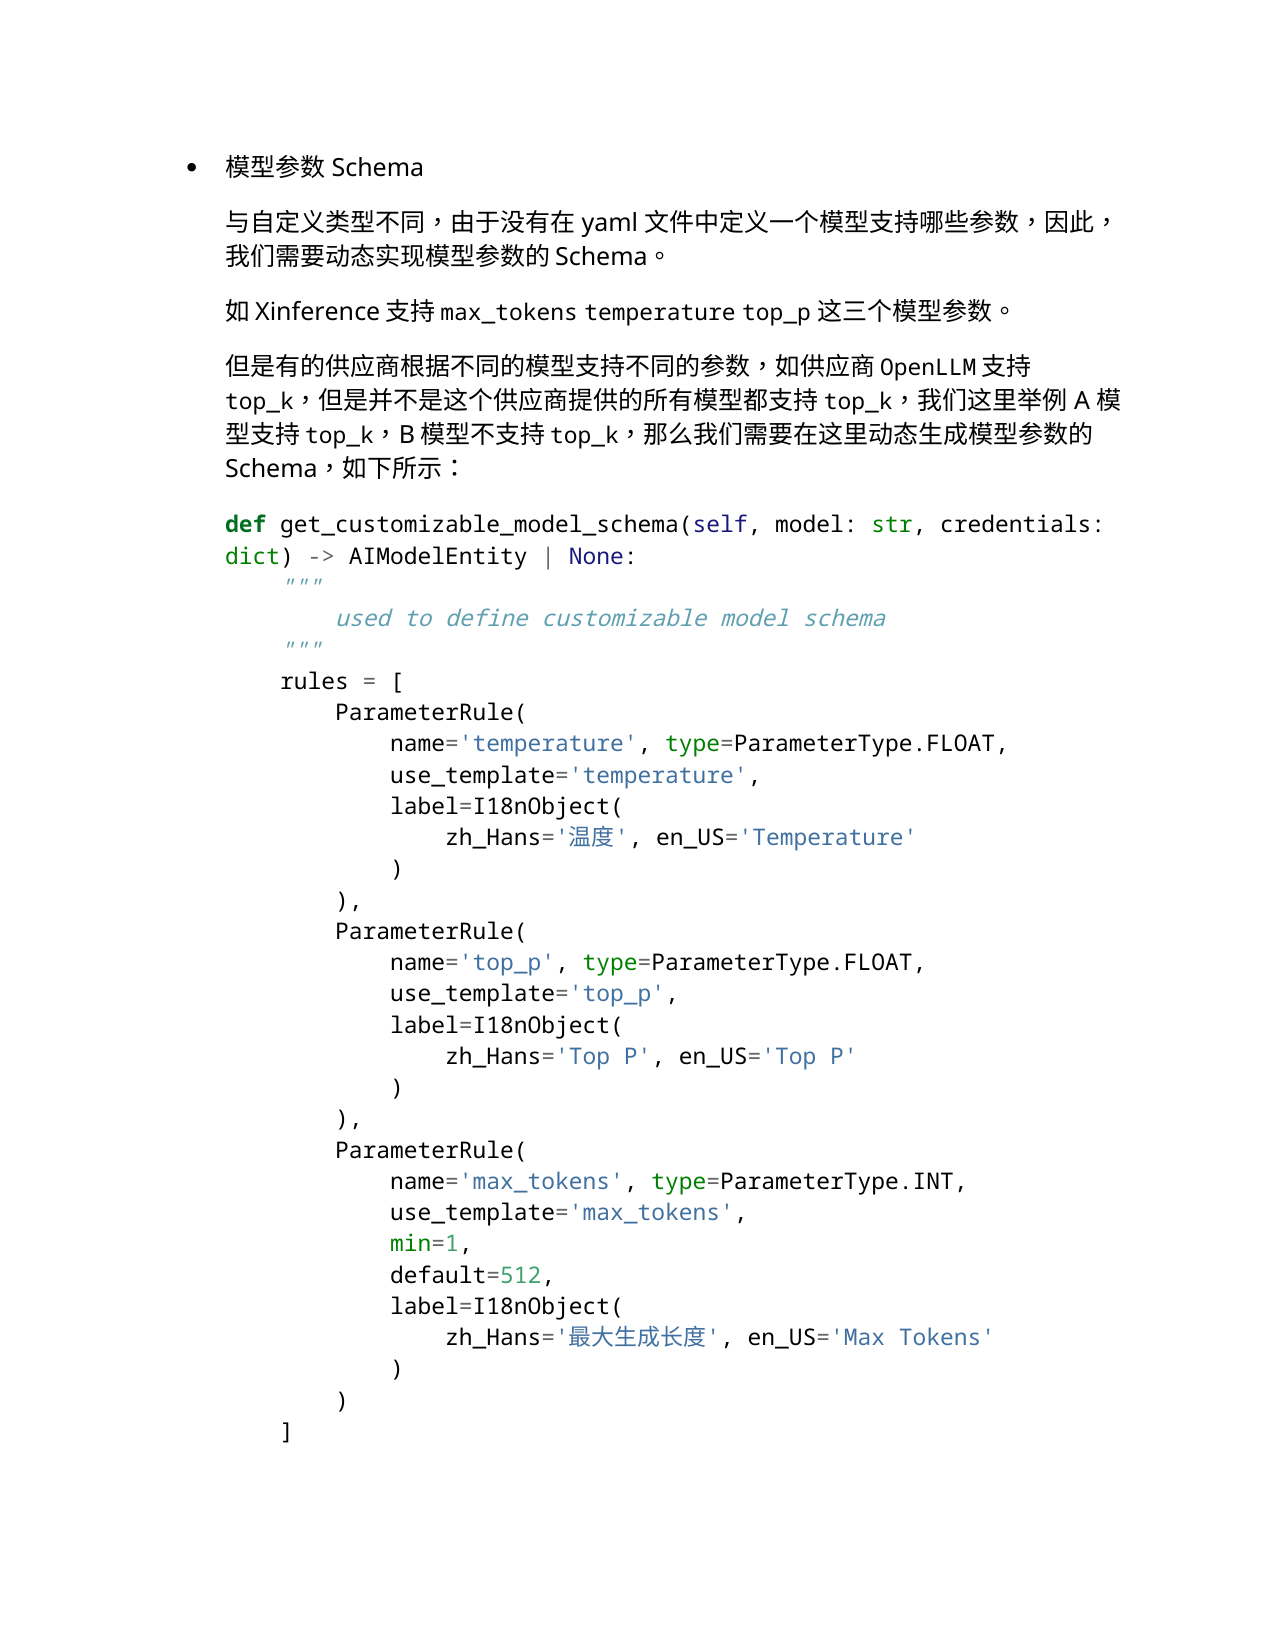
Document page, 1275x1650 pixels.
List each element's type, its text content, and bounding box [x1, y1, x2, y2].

list 如Xinference支持max_tokens temperature top_p 这三个模型参数。 [187, 294, 1125, 328]
list 与自定义类型不同，由于没有在 yaml 文件中定义一个模型支持哪些参数，因此，我们需要动态实现模型参数的Schema。 [187, 205, 1125, 273]
list 但是有的供应商根据不同的模型支持不同的参数，如供应商OpenLLM支持top_k，但是并不是这个供应商提供的所有模型都支持top_k，我们这里举例 A 模型支持top_k，B模型不支持top_k，那么我们需要在这里动态生成模型参数的 Schema，如下所示： [187, 349, 1125, 485]
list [187, 506, 1125, 1480]
list 模型参数 Schema [187, 150, 1125, 184]
